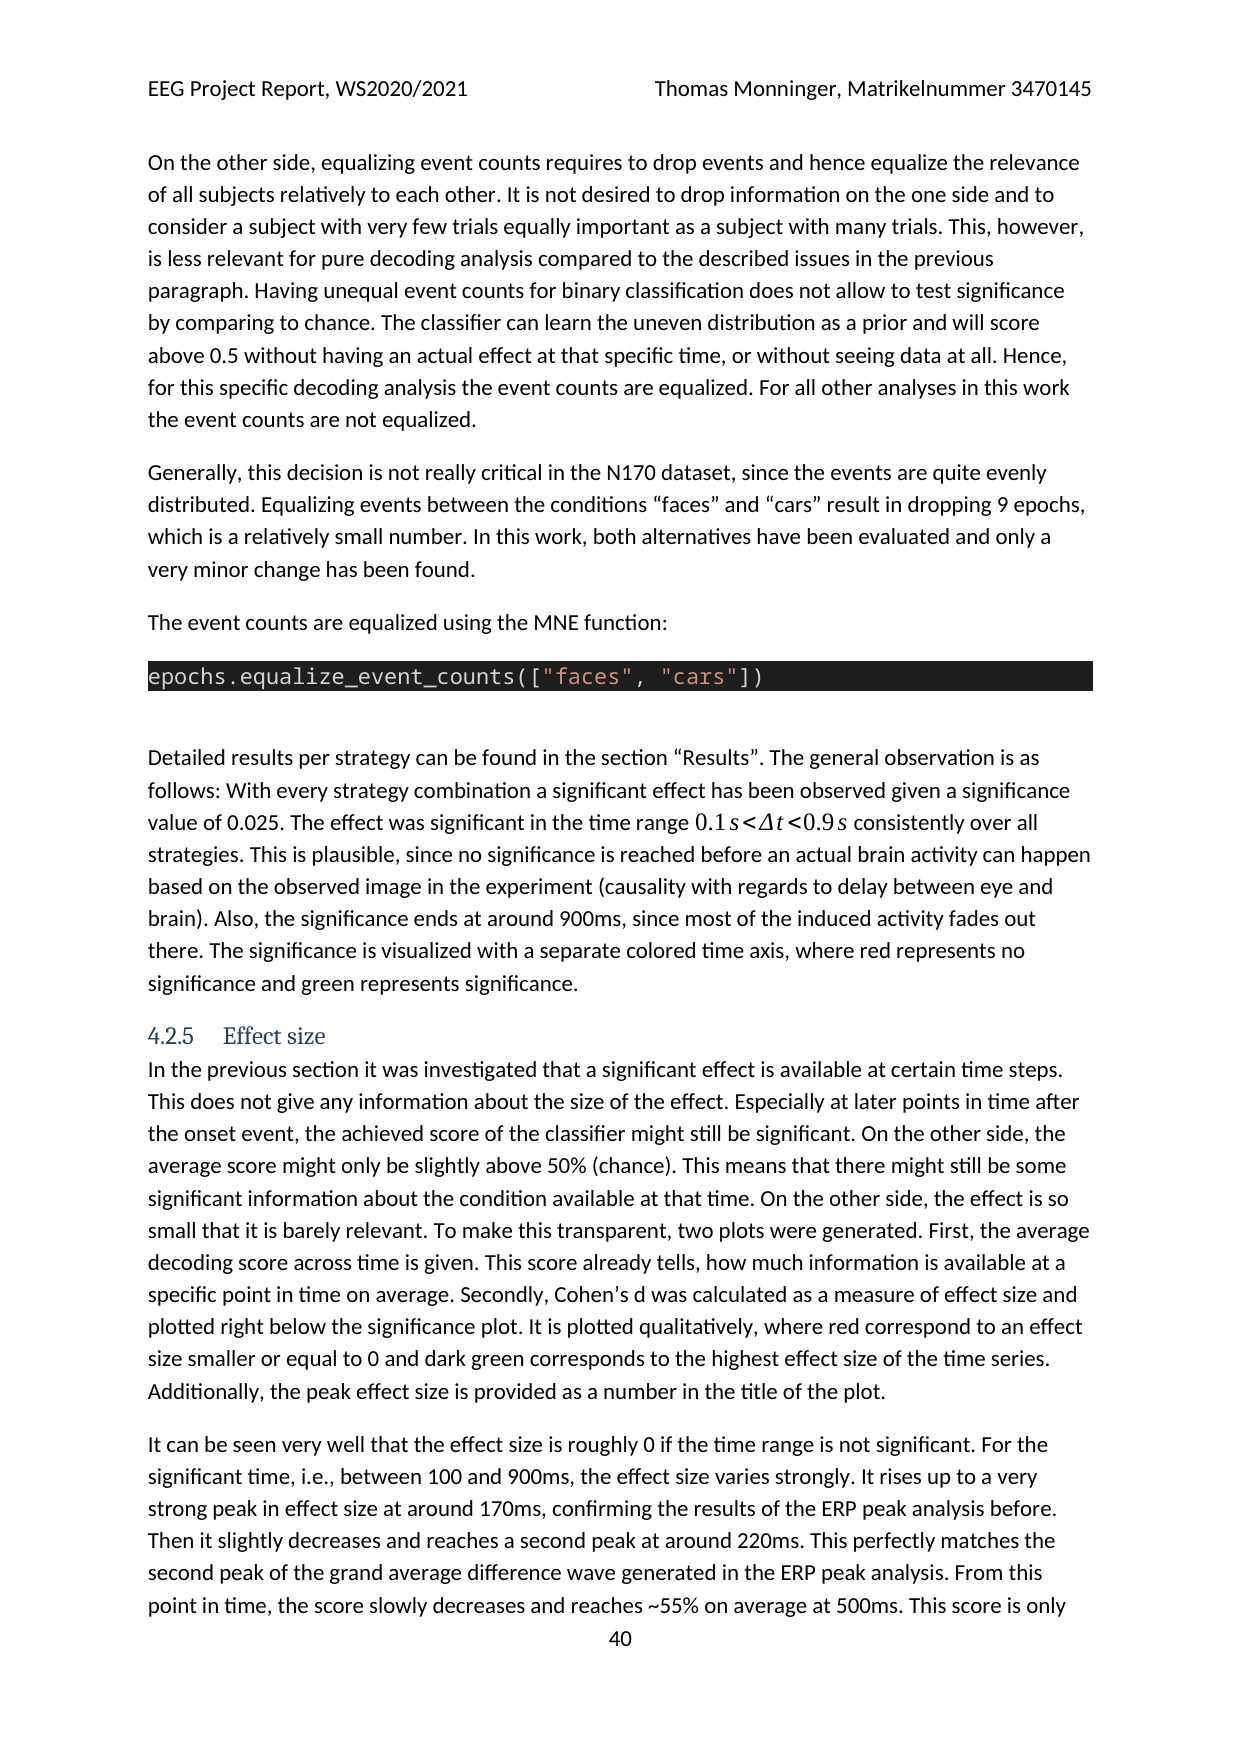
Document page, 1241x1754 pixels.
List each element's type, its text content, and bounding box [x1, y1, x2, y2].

text On the other side, equalizing event counts requires to drop events and hence equalize the relevance of all subjects relatively to each other. It is not desired to drop information on the one side and to consider a subject with very few trials equally important as a subject with many trials. This, however, is less relevant for pure decoding analysis compared to the described issues in the previous paragraph. Having unequal event counts for binary classification does not allow to test significance by comparing to chance. The classifier can learn the uneven distribution as a prior and will score above 0.5 without having an actual effect at that specific time, or without seeing data at all. Hence, for this specific decoding analysis the event counts are equalized. For all other analyses in this work the event counts are not equalized. [148, 148, 1093, 433]
text In the previous section it was investigated that a significant effect is available at certain time steps. This does not give any information about the size of the effect. Especially at later points in time after the onset event, the achieved score of the classifier might still be significant. On the other side, the average score might only be slightly above 50% (chance). This means that there might still be some significant information about the condition available at that time. On the other side, the effect is so small that it is barely relevant. To make this transparent, two plots were generated. First, the average decoding score across time is given. This score already tells, how much information is available at a specific point in time on average. Secondly, Cohen’s d was calculated as a measure of effect size and plotted right below the significance plot. It is plotted qualitatively, where red correspond to an effect size smaller or equal to 0 and dark green corresponds to the highest effect size of the time series. Additionally, the peak effect size is provided as a number in the title of the plot. [148, 1055, 1093, 1405]
text The event counts are equalized using the MNE function: [148, 608, 1093, 636]
text Generally, this decision is not really critical in the N170 dataset, since the events are quite evenly distributed. Equalizing events between the conditions “faces” and “cars” result in dropping 9 epochs, which is a relatively small number. In this work, both alternatives have been evaluated and only a very minor change has been found. [148, 458, 1093, 583]
subtitle Effect size [148, 1022, 1093, 1051]
text epochs.equalize_event_counts(["faces", "cars"]) [148, 661, 1093, 691]
text Detailed results per strategy can be found in the section “Results”. The general observation is as follows: With every strategy combination a significant effect has been observed given a significance value of 0.025. The effect was significant in the time range consistently over all strategies. This is plausible, since no significance is reached before an actual brain activity can happen based on the observed image in the experiment (causality with regards to delay between eye and brain). Also, the significance ends at around 900ms, since most of the induced activity fades out there. The significance is visualized with a separate colored time axis, where red represents no significance and green represents significance. [148, 743, 1093, 997]
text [148, 1430, 1093, 1619]
